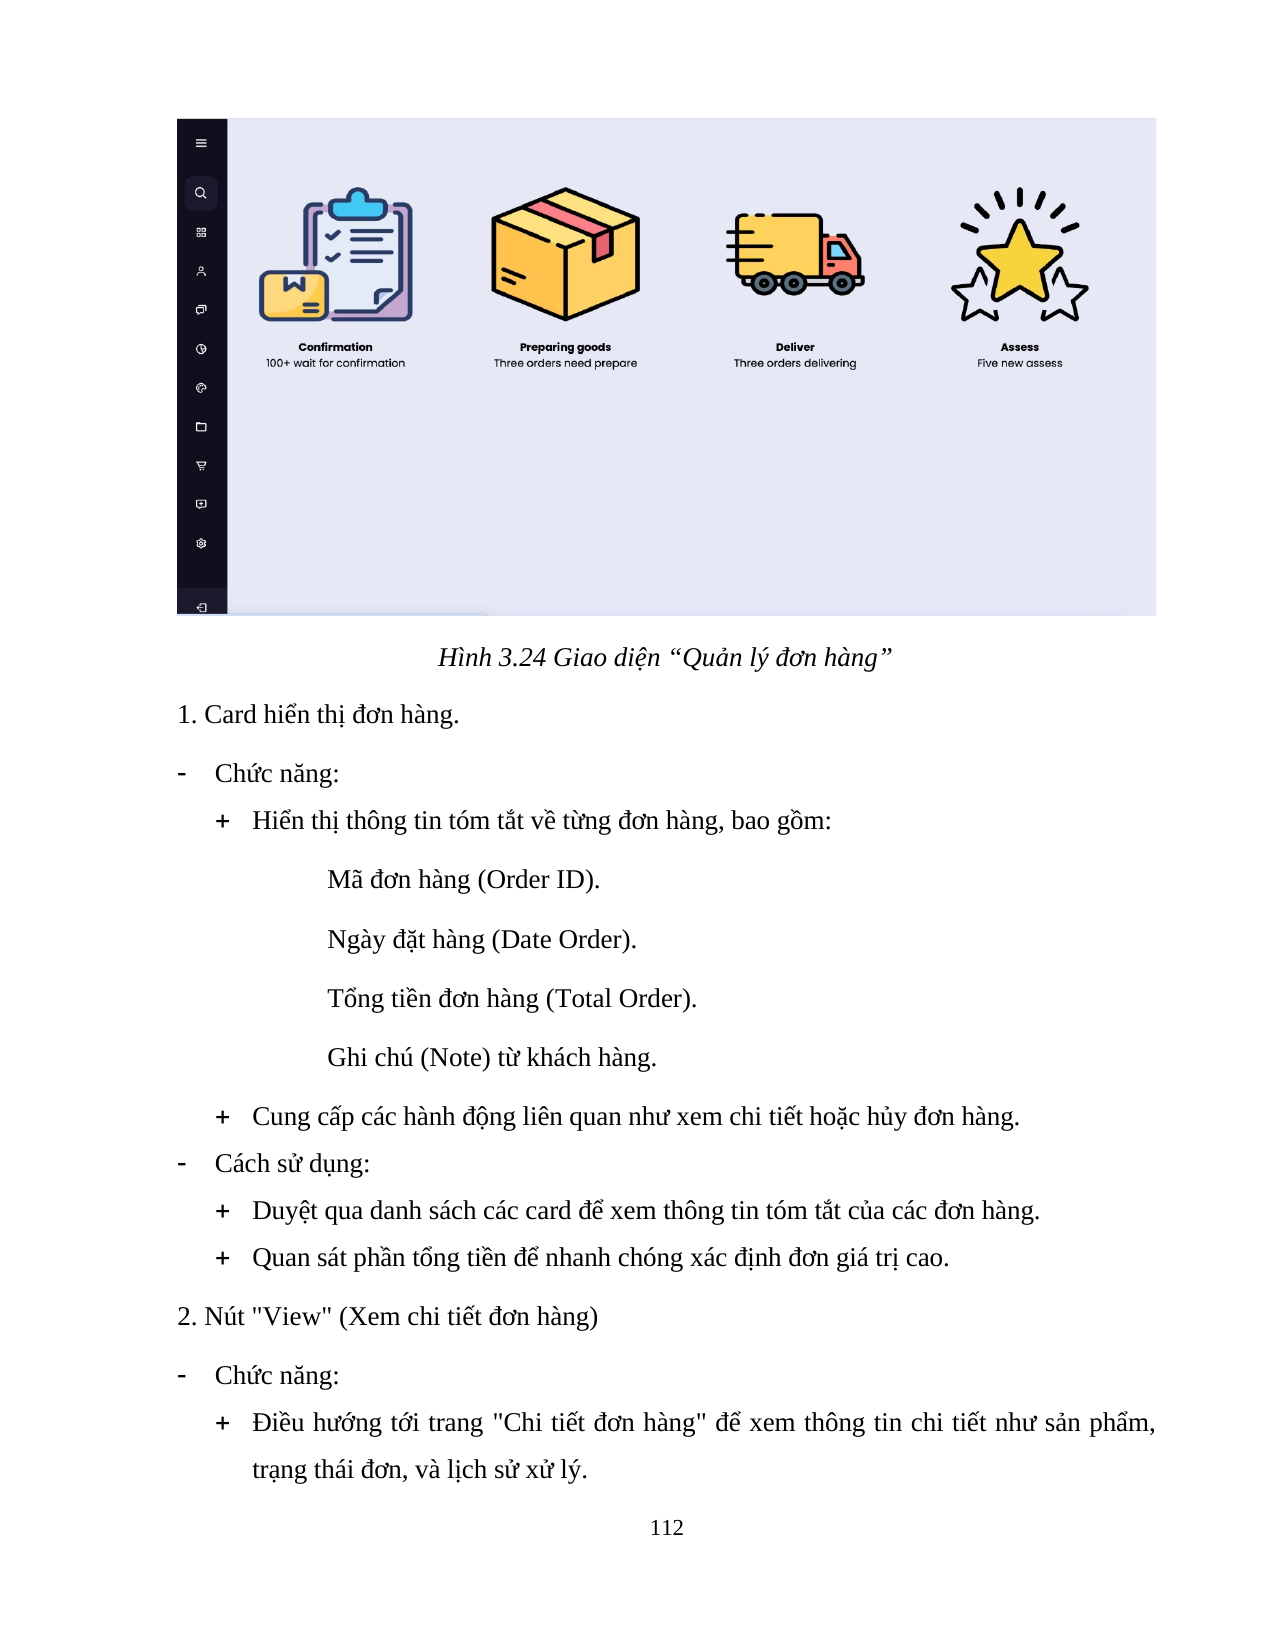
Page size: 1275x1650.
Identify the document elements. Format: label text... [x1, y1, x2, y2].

text 2. Nút "View" (Xem chi tiết đơn hàng) [177, 1300, 1156, 1331]
text Ngày đặt hàng (Date Order). [327, 923, 1156, 954]
text Giao diện “Quản lý đơn hàng” [177, 642, 1156, 673]
text 1. Card hiển thị đơn hàng. [177, 698, 1156, 729]
text Điều hướng tới trang "Chi tiết đơn hàng" để xem thông tin chi tiết như sản phẩm, trạng thái đơn, và lịch sử xử lý. [214, 1406, 1156, 1484]
picture [177, 118, 1157, 616]
text Hiển thị thông tin tóm tắt về từng đơn hàng, bao gồm: [214, 804, 1156, 835]
text Mã đơn hàng (Order ID). [327, 863, 1156, 895]
text Chức năng: [177, 757, 1156, 788]
text Tổng tiền đơn hàng (Total Order). [327, 982, 1156, 1013]
text Cung cấp các hành động liên quan như xem chi tiết hoặc hủy đơn hàng. [214, 1100, 1156, 1131]
text Chức năng: [177, 1359, 1156, 1391]
text Quan sát phần tổng tiền để nhanh chóng xác định đơn giá trị cao. [214, 1241, 1156, 1272]
text Duyệt qua danh sách các card để xem thông tin tóm tắt của các đơn hàng. [214, 1194, 1156, 1225]
text Ghi chú (Note) từ khách hàng. [327, 1041, 1156, 1072]
text Cách sử dụng: [177, 1147, 1156, 1178]
